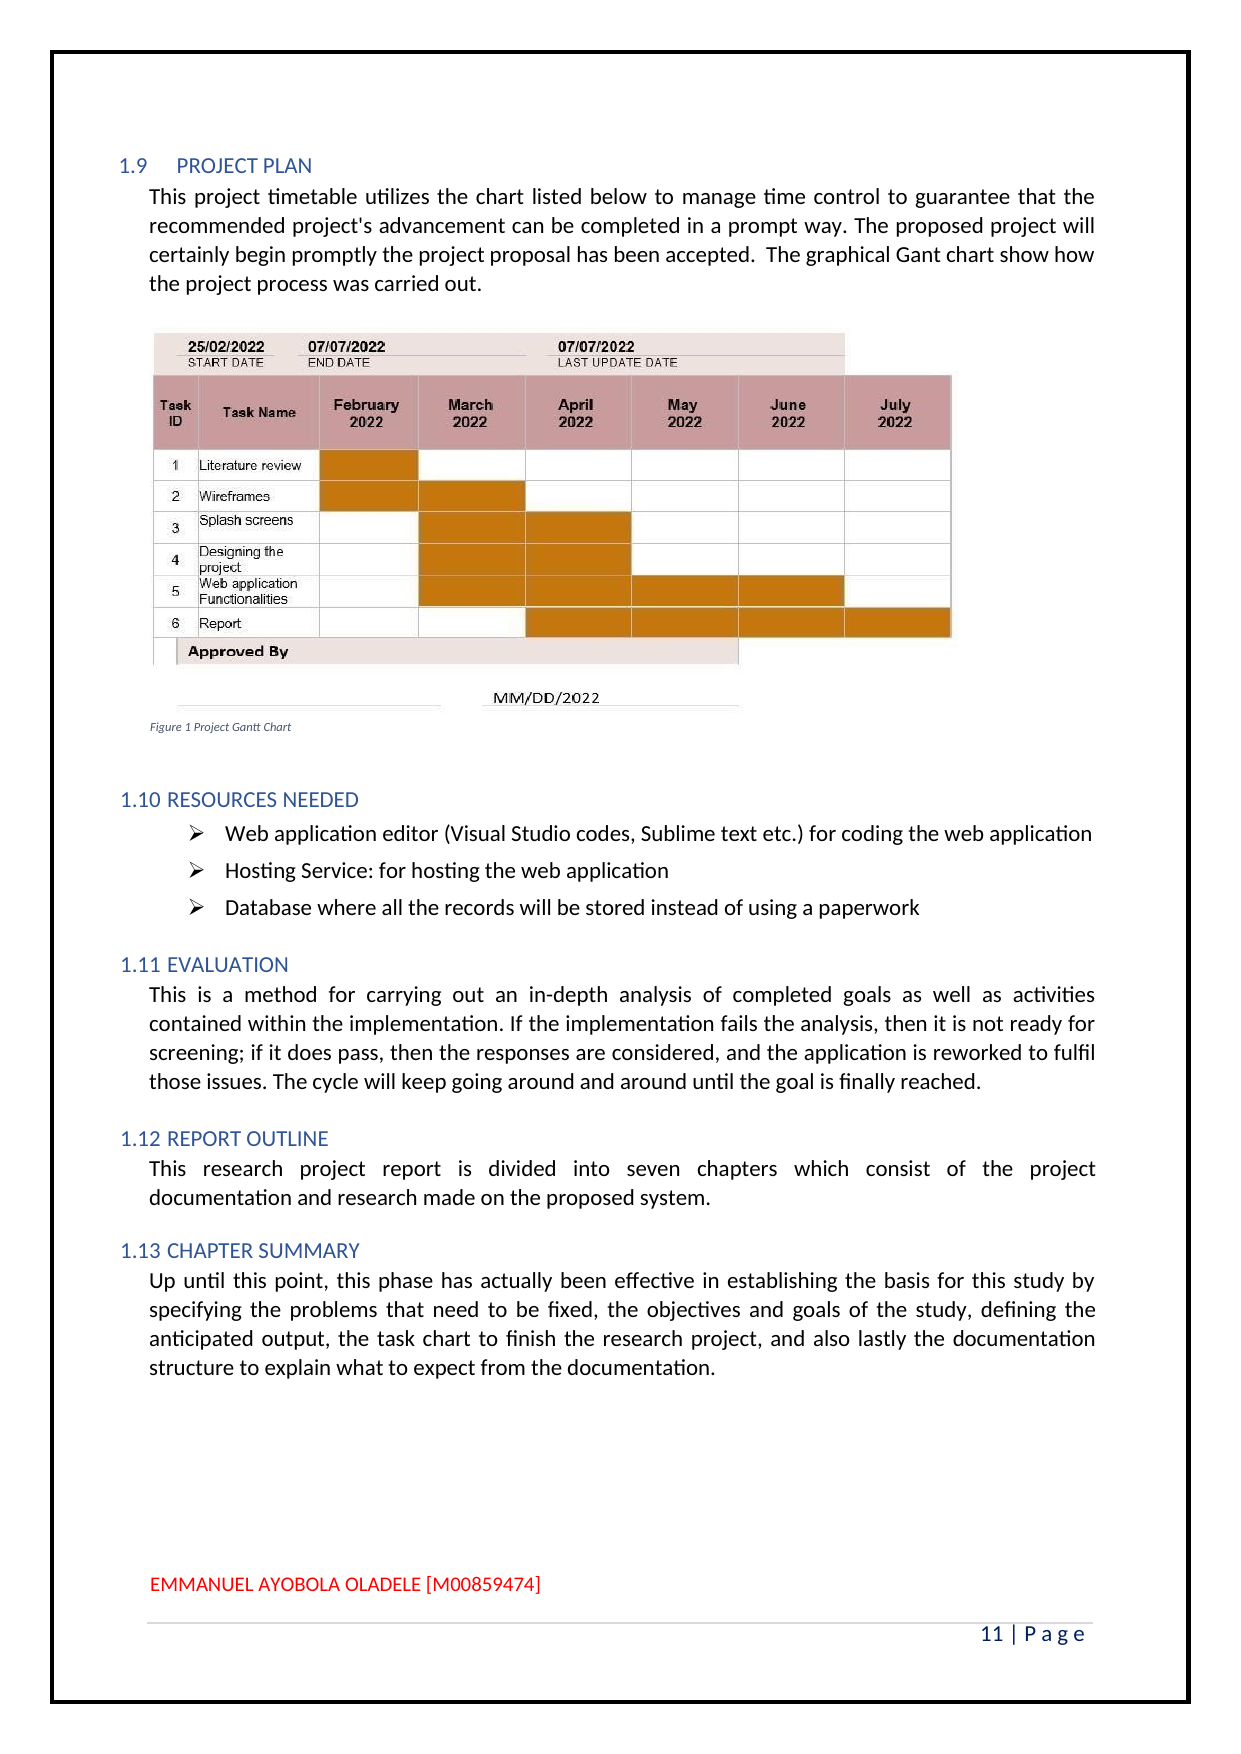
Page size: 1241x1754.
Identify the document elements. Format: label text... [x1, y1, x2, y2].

list Database where all the records will be stored instead of using a paperwork [187, 893, 1097, 921]
text Figure 1 Project Gantt Chart [59, 719, 1126, 735]
subtitle 1.11 EVALUATION [120, 950, 1126, 978]
text This is a method for carrying out an in-depth analysis of completed goals as well as activities contained within the implementation. If the implementation fails the analysis, then it is not ready for screening; if it does pass, then the responses are considered, and the application is reworked to fulfil those issues. The cycle will keep going around and around until the goal is finally reached. [149, 980, 1097, 1095]
subtitle 1.9 PROJECT PLAN [59, 152, 1126, 179]
list Hosting Service: for hosting the web application [187, 856, 1097, 884]
text This project timetable utilizes the chart listed below to manage time control to guarantee that the recommended project's advancement can be completed in a prompt way. The proposed project will certainly begin promptly the project proposal has been accepted. The graphical Gant chart show how the project process was carried out. [149, 182, 1097, 297]
subtitle 1.10 RESOURCES NEEDED [120, 785, 1126, 813]
text This research project report is divided into seven chapters which consist of the project documentation and research made on the proposed system. [149, 1154, 1097, 1211]
text Up until this point, this phase has actually been effective in establishing the basis for this study by specifying the problems that need to be fixed, the objectives and goals of the study, defining the anticipated output, the task chart to finish the research project, and also lastly the documentation structure to explain what to expect from the documentation. [149, 1266, 1097, 1381]
subtitle 1.13 CHAPTER SUMMARY [120, 1236, 1126, 1264]
picture [150, 327, 979, 715]
list Web application editor (Visual Studio codes, Sublime text etc.) for coding the web application [187, 819, 1097, 847]
subtitle 1.12 REPORT OUTLINE [120, 1124, 1126, 1152]
